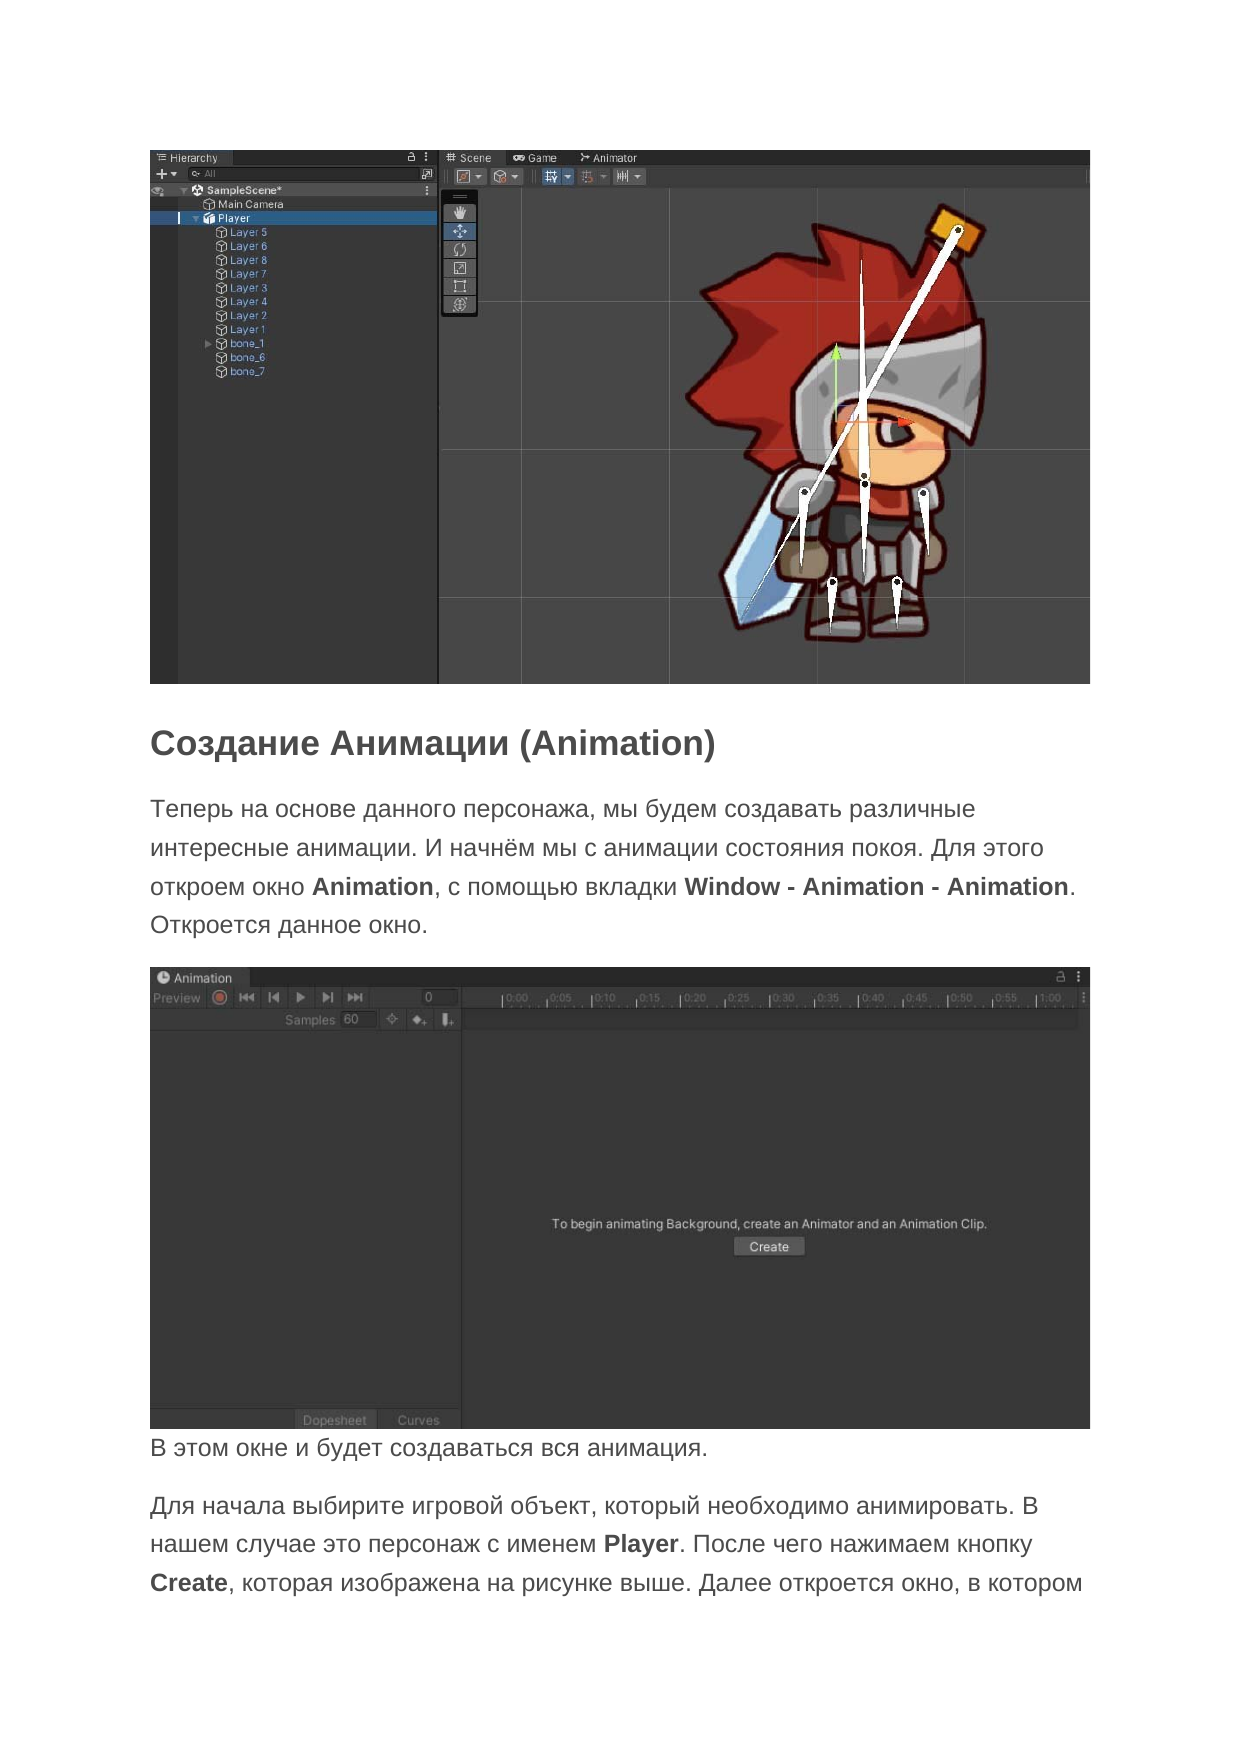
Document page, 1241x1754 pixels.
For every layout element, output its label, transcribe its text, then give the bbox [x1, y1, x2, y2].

text Теперь на основе данного персонажа, мы будем создавать различные интересные анимации. И начнём мы с анимации состояния покоя. Для этого откроем окно Animation, с помощью вкладки Window - Animation - Animation. Откроется данное окно. [150, 794, 1090, 939]
picture [150, 967, 1091, 1429]
text Создание Анимации (Animation) [150, 684, 1090, 763]
picture [150, 150, 1091, 684]
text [150, 1491, 1090, 1597]
text В этом окне и будет создаваться вся анимация. [150, 1429, 1090, 1461]
